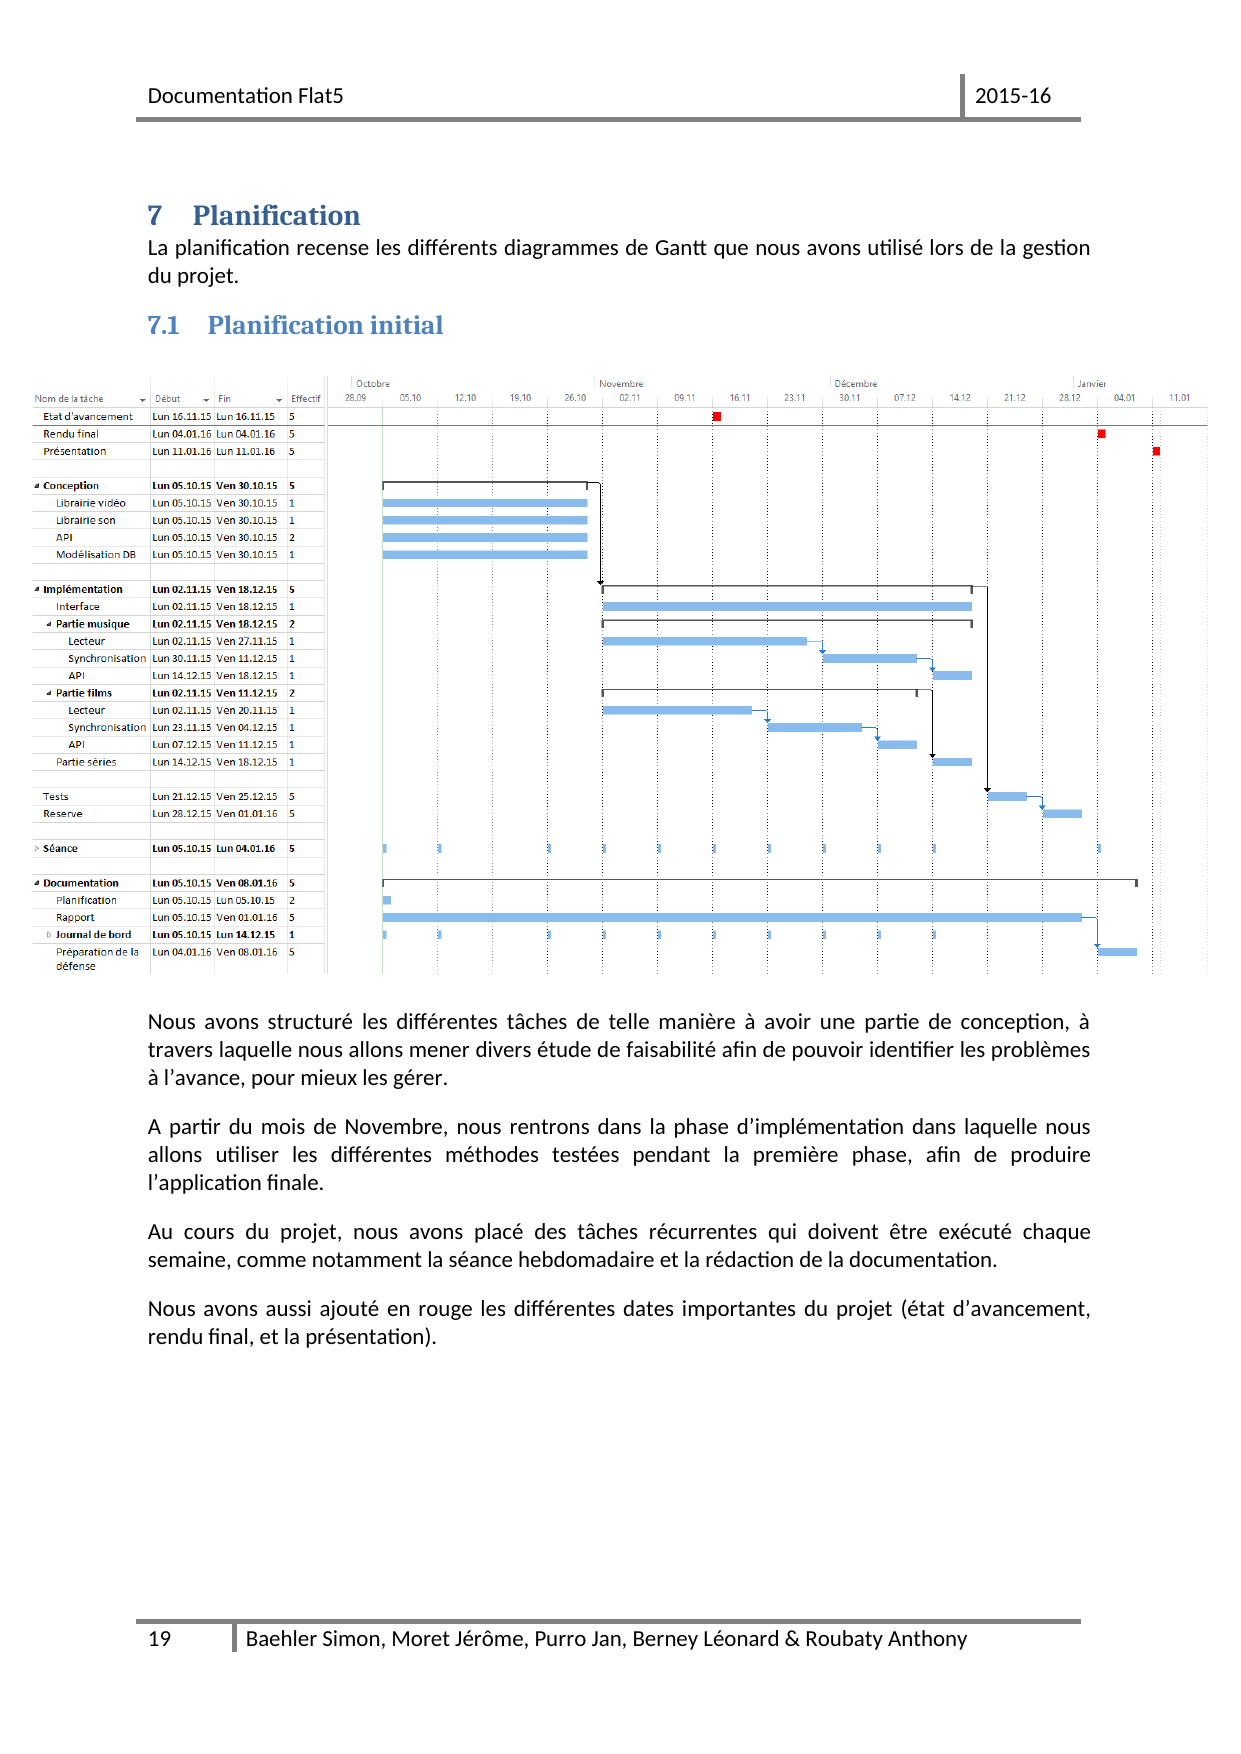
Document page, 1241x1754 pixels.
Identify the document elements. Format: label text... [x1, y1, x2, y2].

subtitle Planification [148, 199, 1092, 233]
text Au cours du projet, nous avons placé des tâches récurrentes qui doivent être exécuté chaque semaine, comme notamment la séance hebdomadaire et la rédaction de la documentation. [148, 1217, 1092, 1273]
text La planification recense les différents diagrammes de Gantt que nous avons utilisé lors de la gestion du projet. [148, 233, 1092, 289]
subtitle Planification initial [148, 310, 1092, 341]
picture [32, 375, 1208, 974]
text Nous avons aussi ajouté en rouge les différentes dates importantes du projet (état d’avancement, rendu final, et la présentation). [148, 1294, 1092, 1350]
text A partir du mois de Novembre, nous rentrons dans la phase d’implémentation dans laquelle nous allons utiliser les différentes méthodes testées pendant la première phase, afin de produire l’application finale. [148, 1112, 1092, 1196]
text Nous avons structuré les différentes tâches de telle manière à avoir une partie de conception, à travers laquelle nous allons mener divers étude de faisabilité afin de pouvoir identifier les problèmes à l’avance, pour mieux les gérer. [148, 1007, 1092, 1091]
